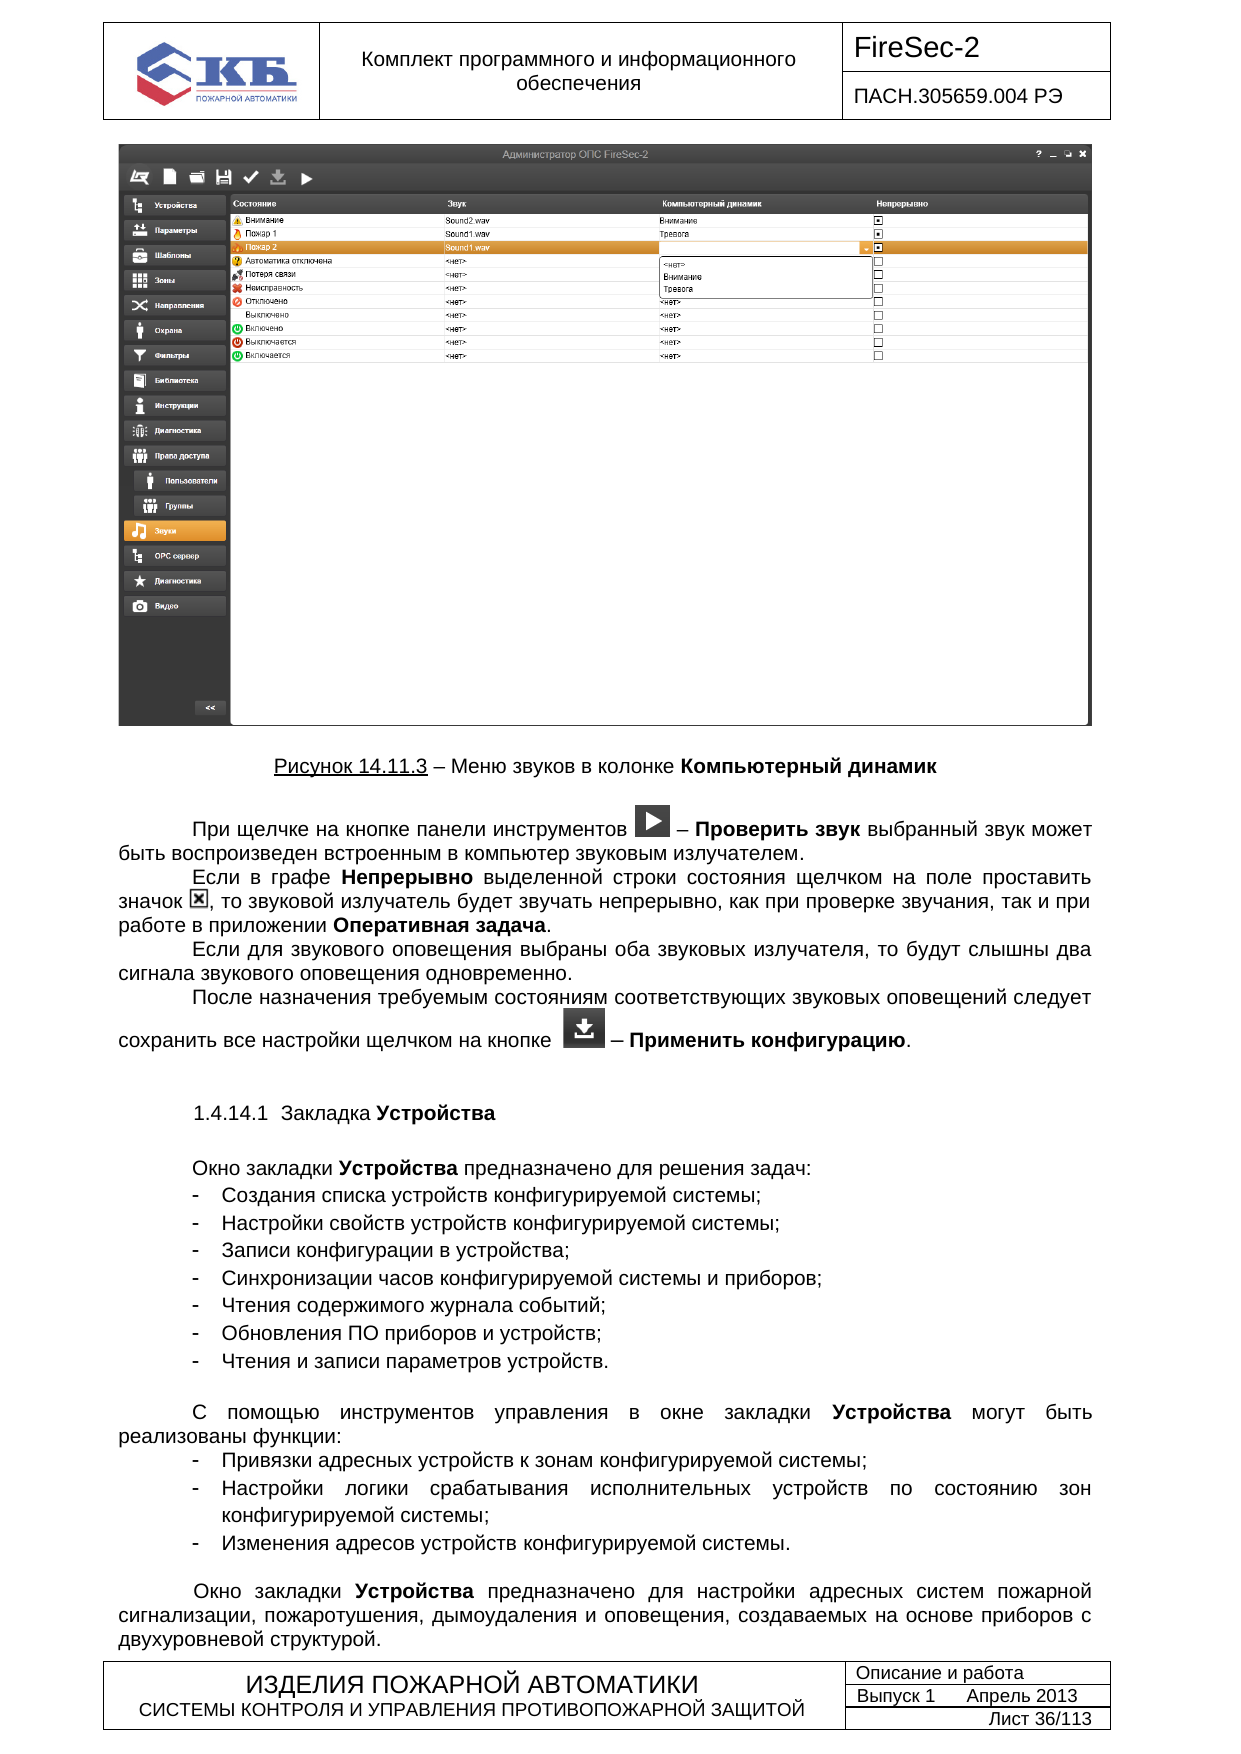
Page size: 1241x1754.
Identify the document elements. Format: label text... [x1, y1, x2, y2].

list Если для звукового оповещения выбраны оба звуковых излучателя, то будут слышны два сигнала звукового оповещения одновременно. [118, 937, 1092, 985]
text С помощью инструментов управления в окне закладки Устройства могут быть реализованы функции: [118, 1400, 1092, 1448]
picture [133, 34, 310, 115]
list Записи конфигурации в устройства; [192, 1238, 1092, 1262]
picture [563, 1008, 605, 1048]
list Рисунок 14.11.3 – Меню звуков в колонке Компьютерный динамик [118, 753, 1092, 777]
picture [118, 144, 1092, 726]
list Если в графе Непрерывно выделенной строки состояния щелчком на поле проставить значок , то звуковой излучатель будет звучать непрерывно, как при проверке звучания, так и при работе в приложении Оперативная задача. [118, 864, 1092, 937]
list Синхронизации часов конфигурируемой системы и приборов; [192, 1266, 1092, 1290]
list Чтения и записи параметров устройств. [192, 1348, 1092, 1373]
list Обновления ПО приборов и устройств; [192, 1321, 1092, 1345]
list Окно закладки Устройства предназначено для решения задач: [118, 1155, 1092, 1179]
list Закладка Устройства [118, 1100, 1092, 1124]
list Настройки логики срабатывания исполнительных устройств по состоянию зон конфигурируемой системы; [192, 1476, 1092, 1527]
list При щелчке на кнопке панели инструментов – Проверить звук выбранный звук может быть воспроизведен встроенным в компьютер звуковым излучателем. [118, 805, 1092, 864]
list Изменения адресов устройств конфигурируемой системы. [192, 1531, 1092, 1555]
list Настройки свойств устройств конфигурируемой системы; [192, 1211, 1092, 1234]
list Привязки адресных устройств к зонам конфигурируемой системы; [192, 1448, 1092, 1472]
picture [635, 805, 670, 837]
list Чтения содержимого журнала событий; [192, 1293, 1092, 1317]
list Окно закладки Устройства предназначено для настройки адресных систем пожарной сигнализации, пожаротушения, дымоудаления и оповещения, создаваемых на основе приборов с двухуровневой структурой. [118, 1579, 1092, 1651]
picture [188, 888, 209, 909]
list Создания списка устройств конфигурируемой системы; [192, 1183, 1092, 1207]
list После назначения требуемым состояниям соответствующих звуковых оповещений следует сохранить все настройки щелчком на кнопке – Применить конфигурацию. [118, 985, 1092, 1052]
